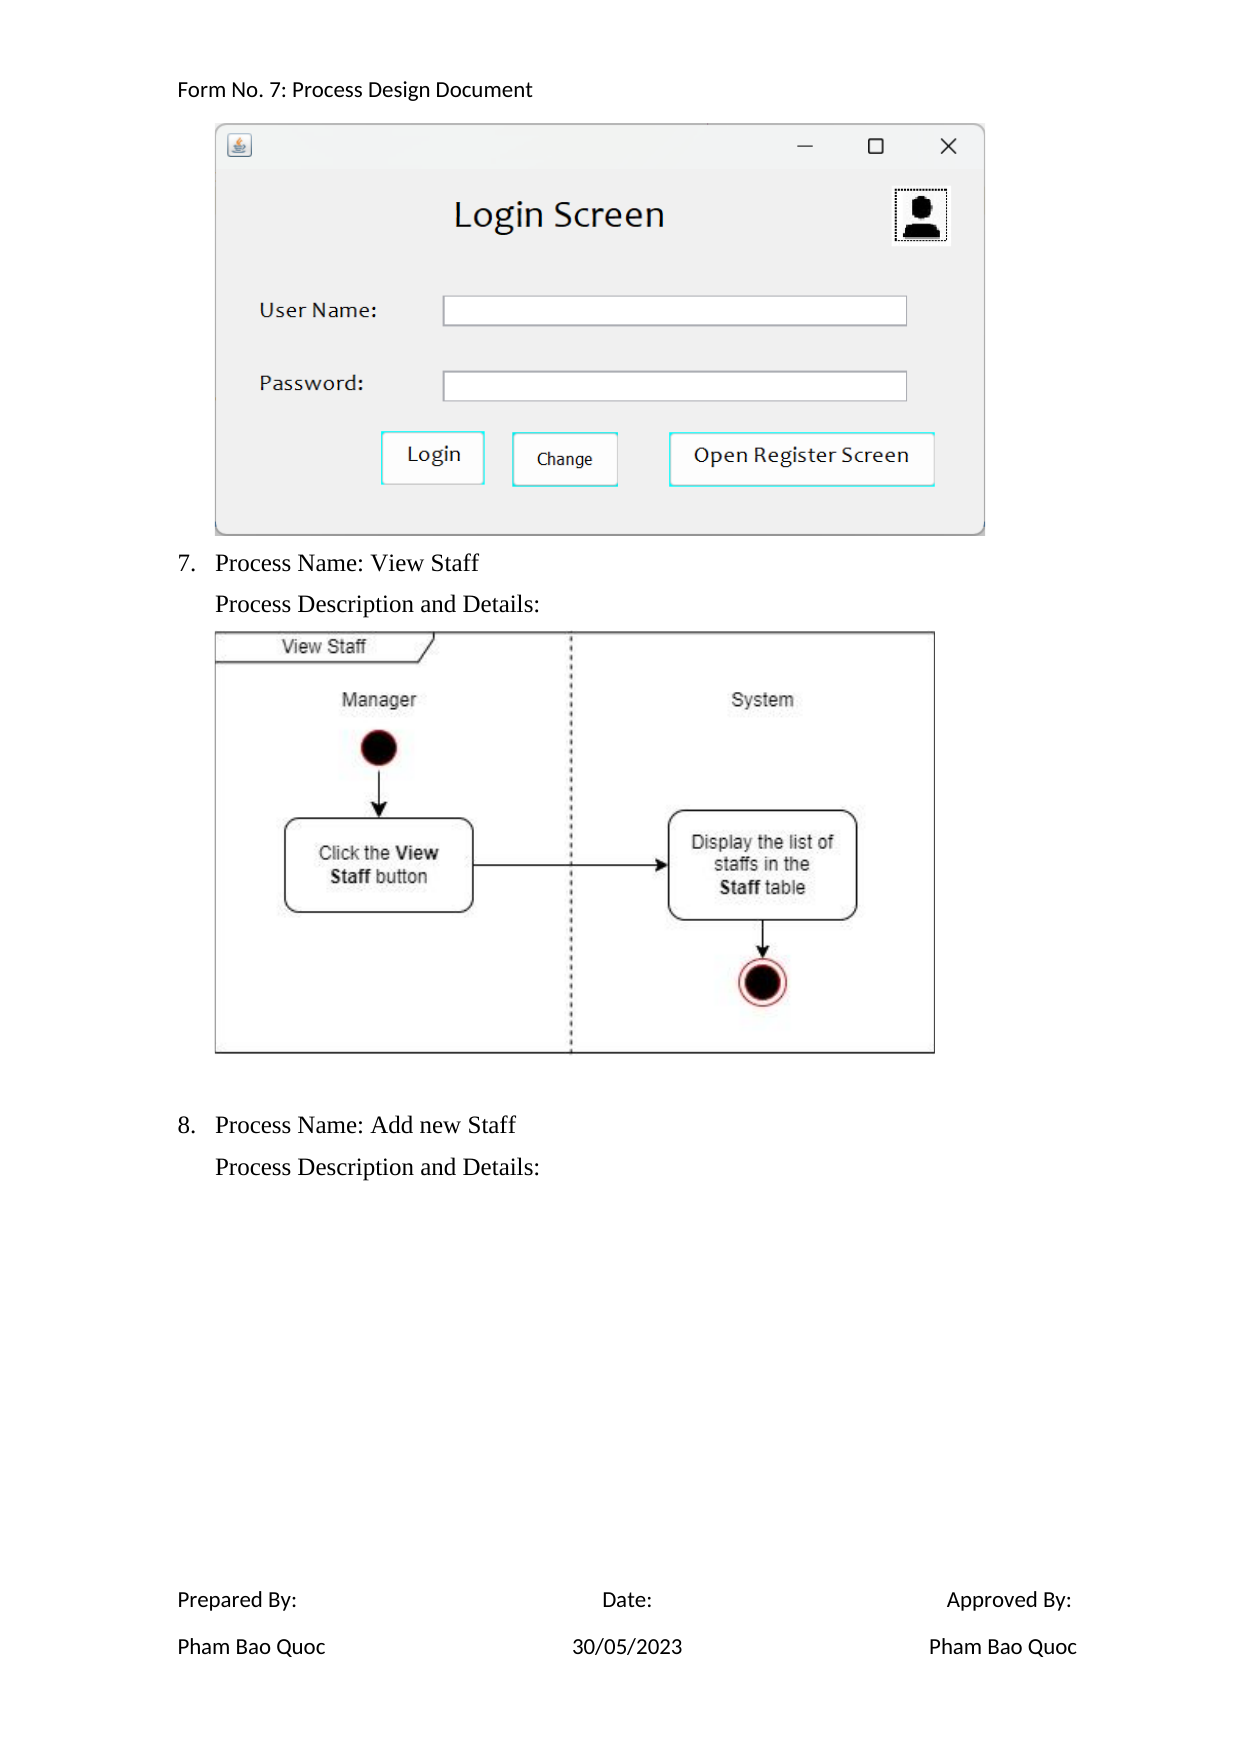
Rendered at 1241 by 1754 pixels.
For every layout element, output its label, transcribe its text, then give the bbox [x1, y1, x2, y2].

picture [214, 123, 986, 536]
list Process Name: Add new Staff [177, 1111, 1122, 1139]
list Process Name: View Staff [177, 548, 1122, 576]
text Process Description and Details: [215, 1152, 1122, 1181]
text Process Description and Details: [215, 589, 1122, 618]
picture [214, 630, 935, 1057]
